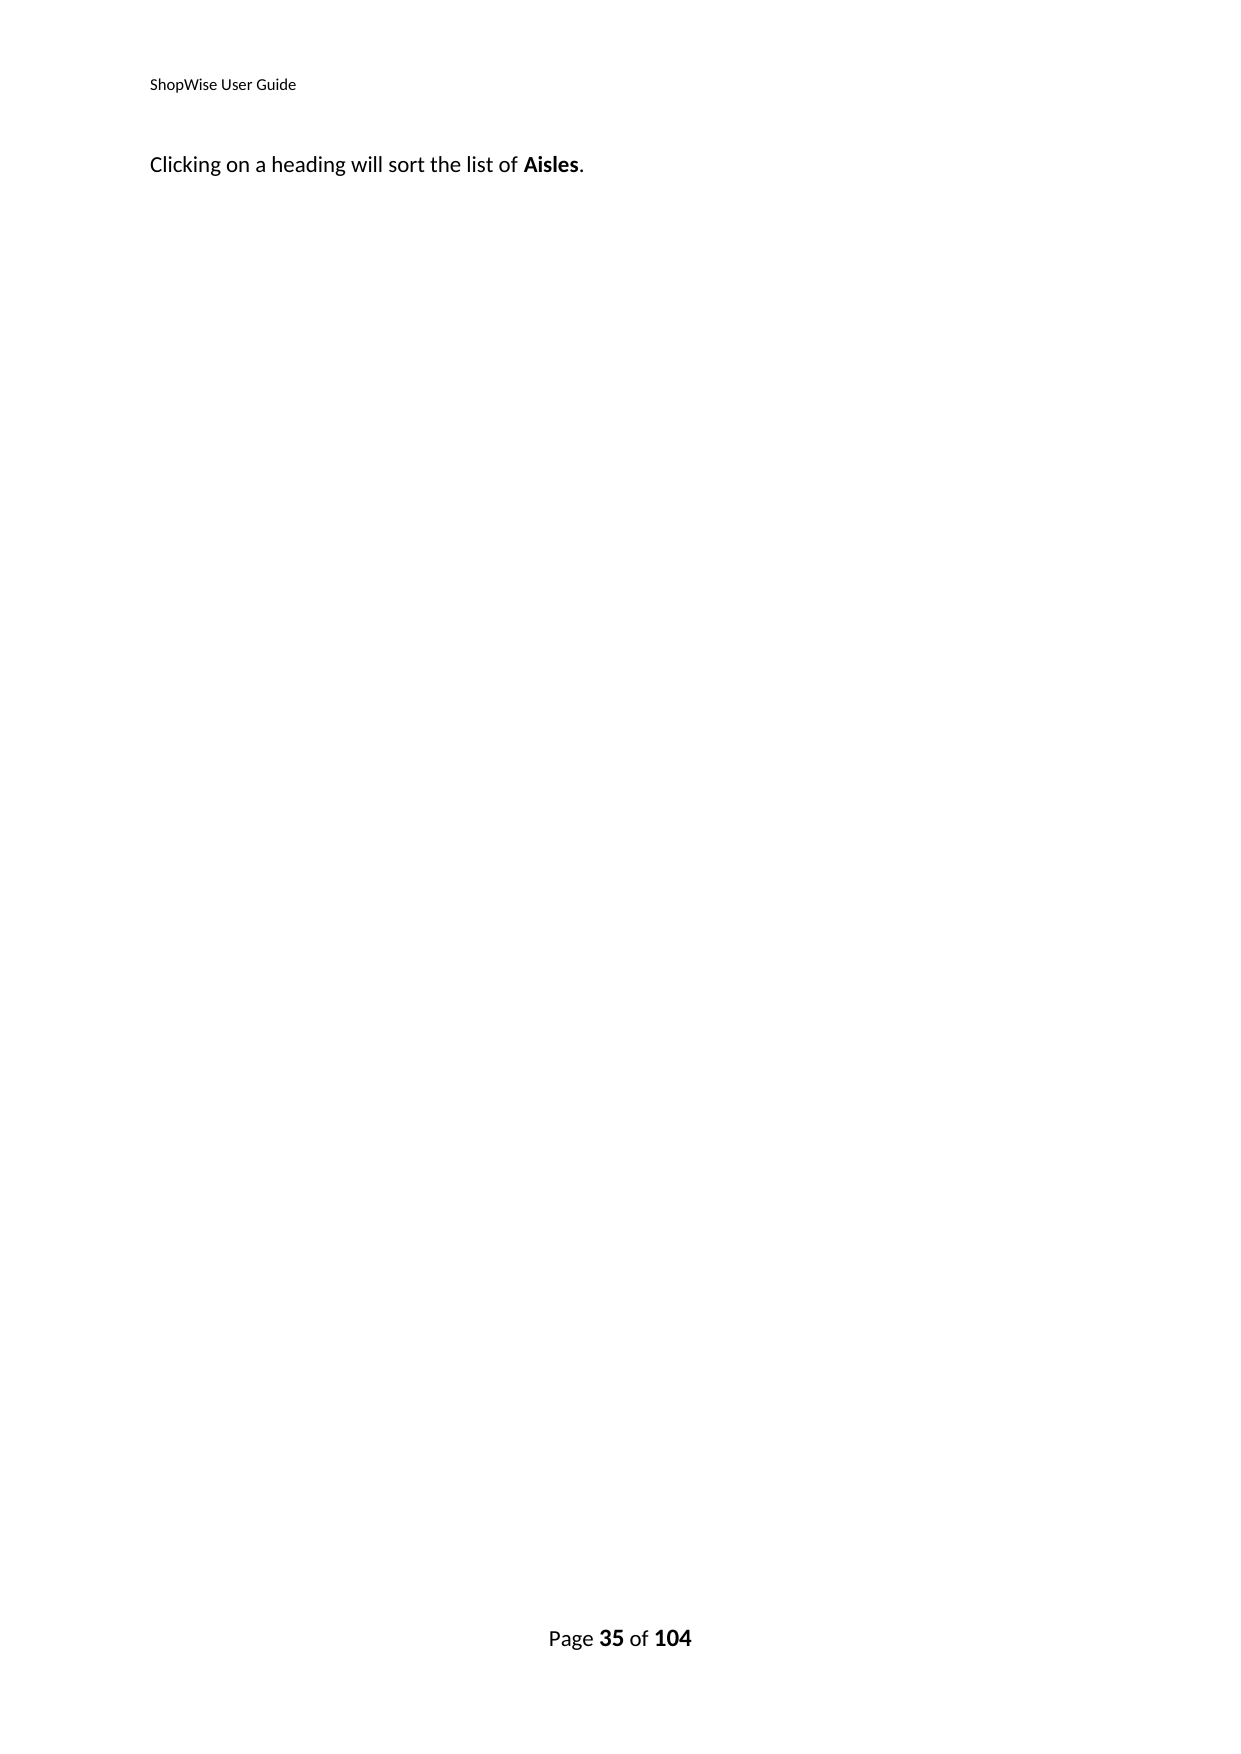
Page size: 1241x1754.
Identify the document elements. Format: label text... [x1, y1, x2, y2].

text Clicking on a heading will sort the list of Aisles. [150, 150, 1090, 178]
